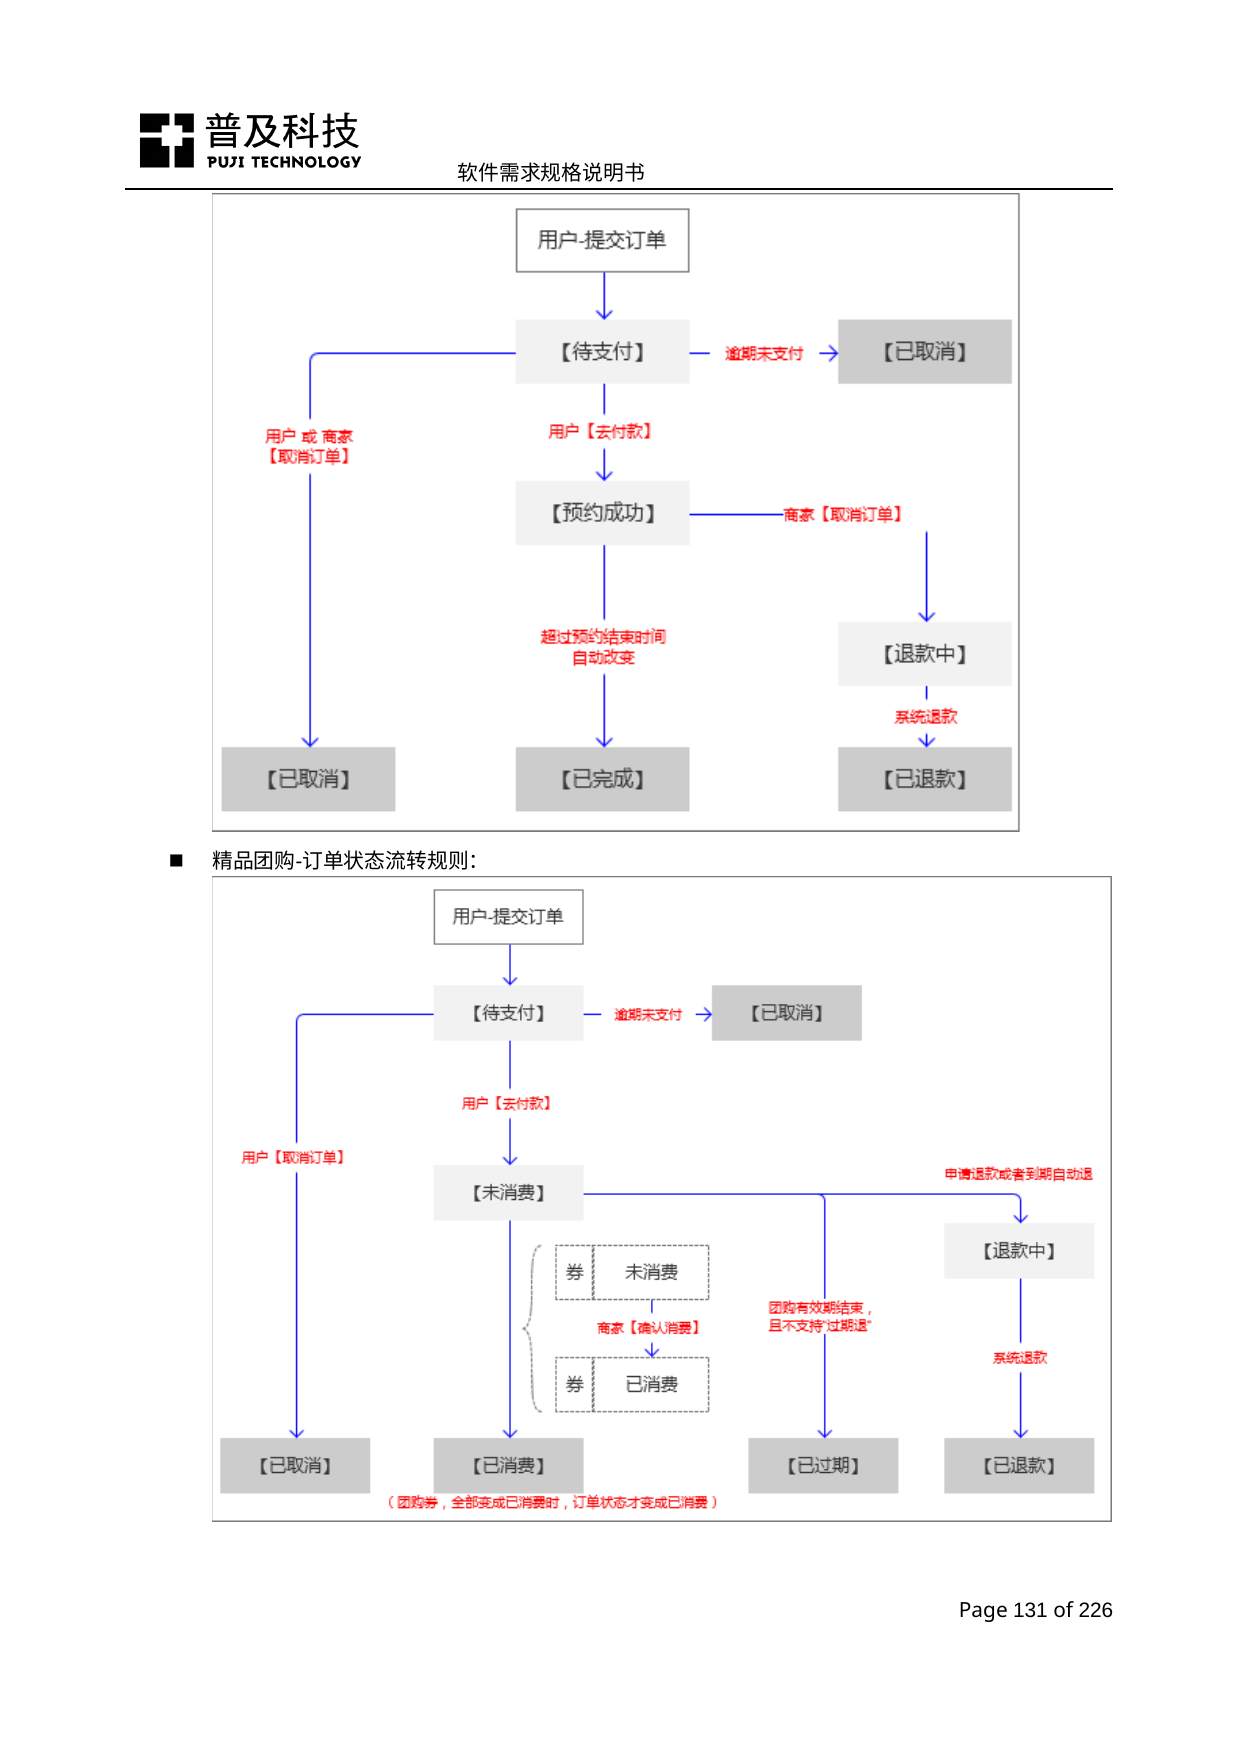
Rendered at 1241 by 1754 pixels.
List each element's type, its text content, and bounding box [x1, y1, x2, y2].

list 精品团购-订单状态流转规则： [168, 844, 1113, 876]
picture [212, 193, 1020, 832]
picture [212, 876, 1112, 1522]
picture [124, 103, 365, 180]
